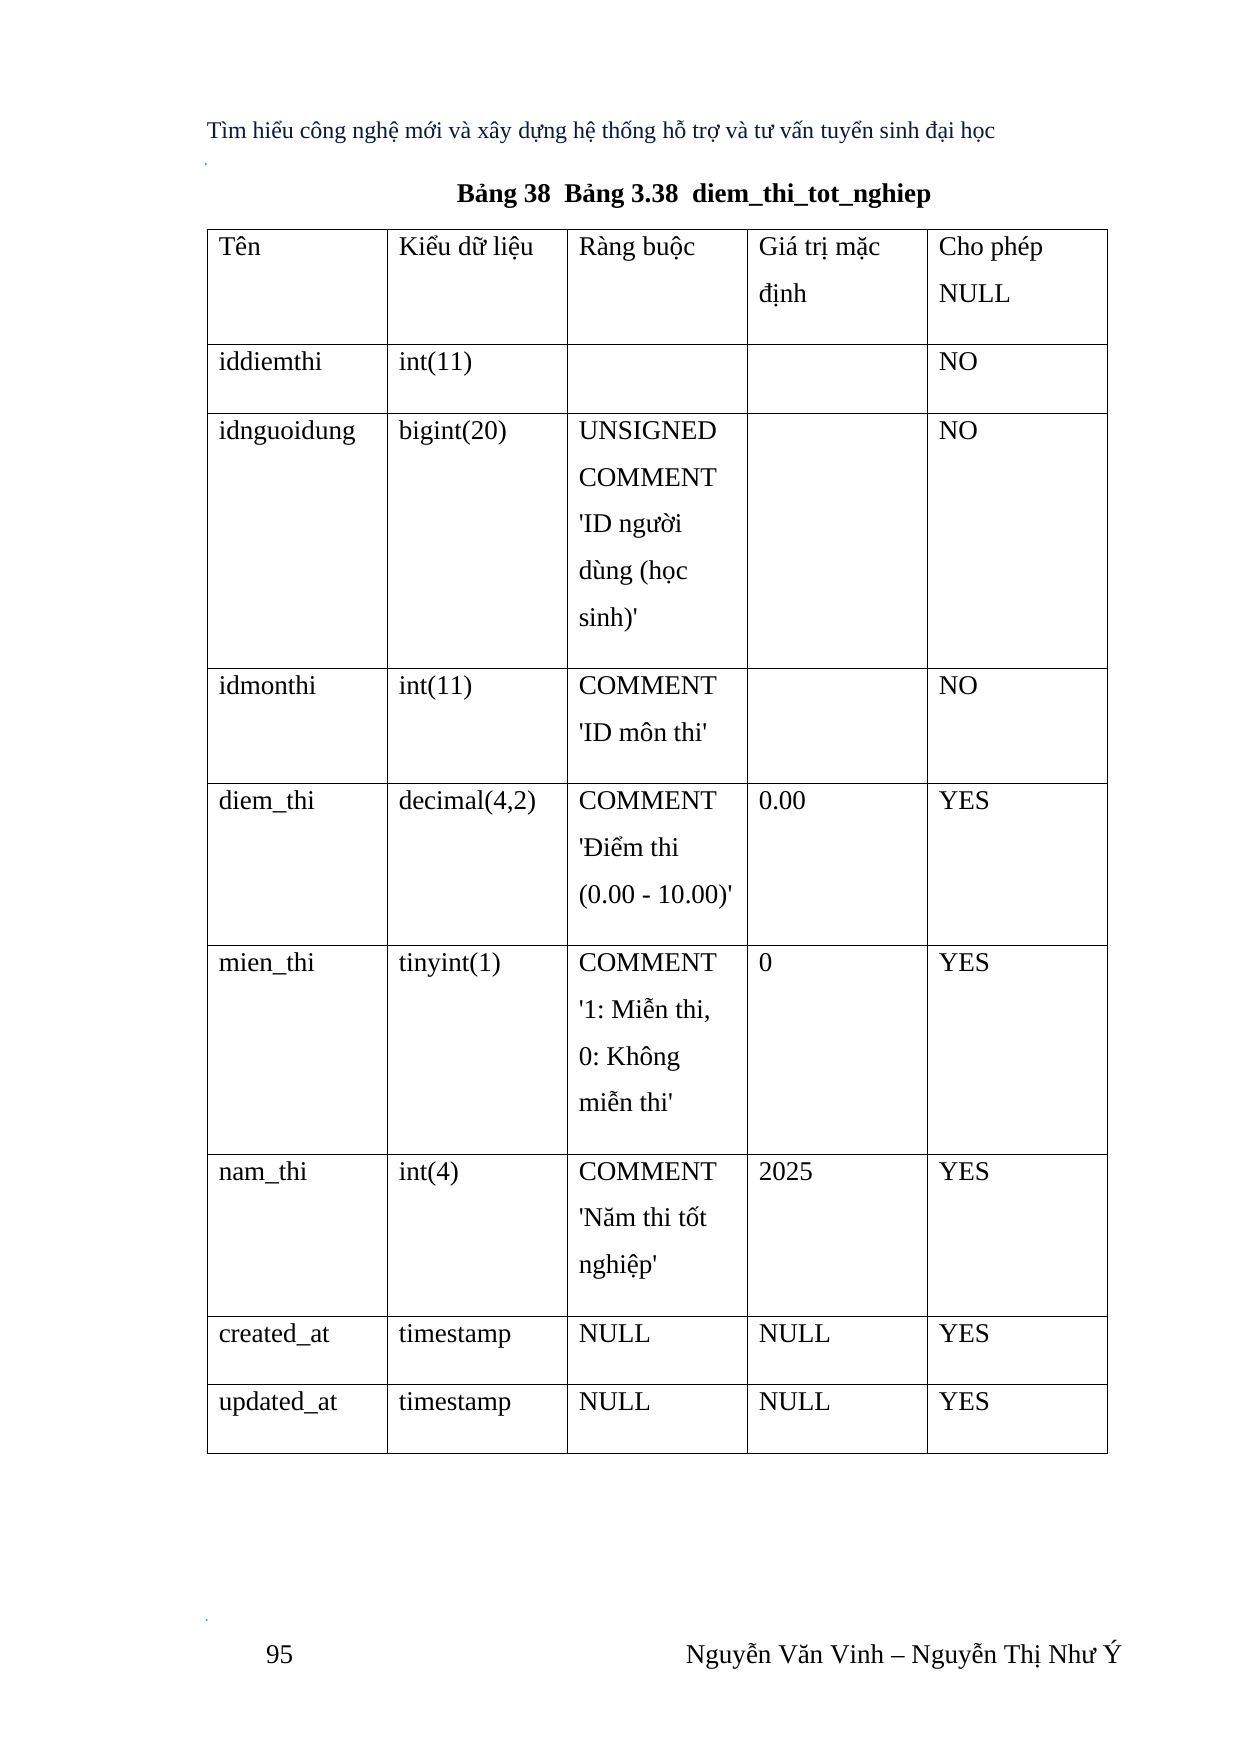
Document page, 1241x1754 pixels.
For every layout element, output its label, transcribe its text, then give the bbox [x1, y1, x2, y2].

table_cell 0 [748, 946, 927, 1154]
table_cell COMMENT '1: Miễn thi, 0: Không miễn thi' [568, 946, 747, 1154]
table_cell NULL [748, 1317, 927, 1384]
table_cell iddiemthi [208, 345, 387, 413]
table_cell [748, 414, 927, 668]
table_cell int(4) [388, 1155, 567, 1316]
table_cell UNSIGNED COMMENT 'ID người dùng (học sinh)' [568, 414, 747, 668]
table_cell COMMENT 'ID môn thi' [568, 669, 747, 783]
table_cell mien_thi [208, 946, 387, 1154]
table_cell idnguoidung [208, 414, 387, 668]
table_header Tên [208, 230, 387, 344]
table_cell COMMENT 'Điểm thi (0.00 - 10.00)' [568, 784, 747, 945]
table_cell [568, 345, 747, 413]
table_cell YES [928, 1385, 1107, 1453]
text Bảng 38 Bảng 3.38 diem_thi_tot_nghiep [207, 177, 1122, 208]
table_cell YES [928, 1317, 1107, 1384]
table_cell created_at [208, 1317, 387, 1384]
table_cell NO [928, 669, 1107, 783]
table_cell int(11) [388, 345, 567, 413]
table_cell NULL [568, 1385, 747, 1453]
table_cell diem_thi [208, 784, 387, 945]
table_cell YES [928, 784, 1107, 945]
table_cell YES [928, 946, 1107, 1154]
table_cell decimal(4,2) [388, 784, 567, 945]
table_cell NULL [748, 1385, 927, 1453]
table_cell timestamp [388, 1385, 567, 1453]
table_header Giá trị mặc định [748, 230, 927, 344]
table_cell tinyint(1) [388, 946, 567, 1154]
table_cell bigint(20) [388, 414, 567, 668]
table_cell updated_at [208, 1385, 387, 1453]
table_cell [748, 669, 927, 783]
table_cell COMMENT 'Năm thi tốt nghiệp' [568, 1155, 747, 1316]
table_cell 0.00 [748, 784, 927, 945]
table_cell int(11) [388, 669, 567, 783]
table_cell NULL [568, 1317, 747, 1384]
table_cell [748, 345, 927, 413]
table_cell nam_thi [208, 1155, 387, 1316]
table_header Cho phép NULL [928, 230, 1107, 344]
table_cell YES [928, 1155, 1107, 1316]
table_cell timestamp [388, 1317, 567, 1384]
table_header Kiểu dữ liệu [388, 230, 567, 344]
table_header Ràng buộc [568, 230, 747, 344]
table_cell 2025 [748, 1155, 927, 1316]
table_cell NO [928, 414, 1107, 668]
table_cell idmonthi [208, 669, 387, 783]
table_cell NO [928, 345, 1107, 413]
